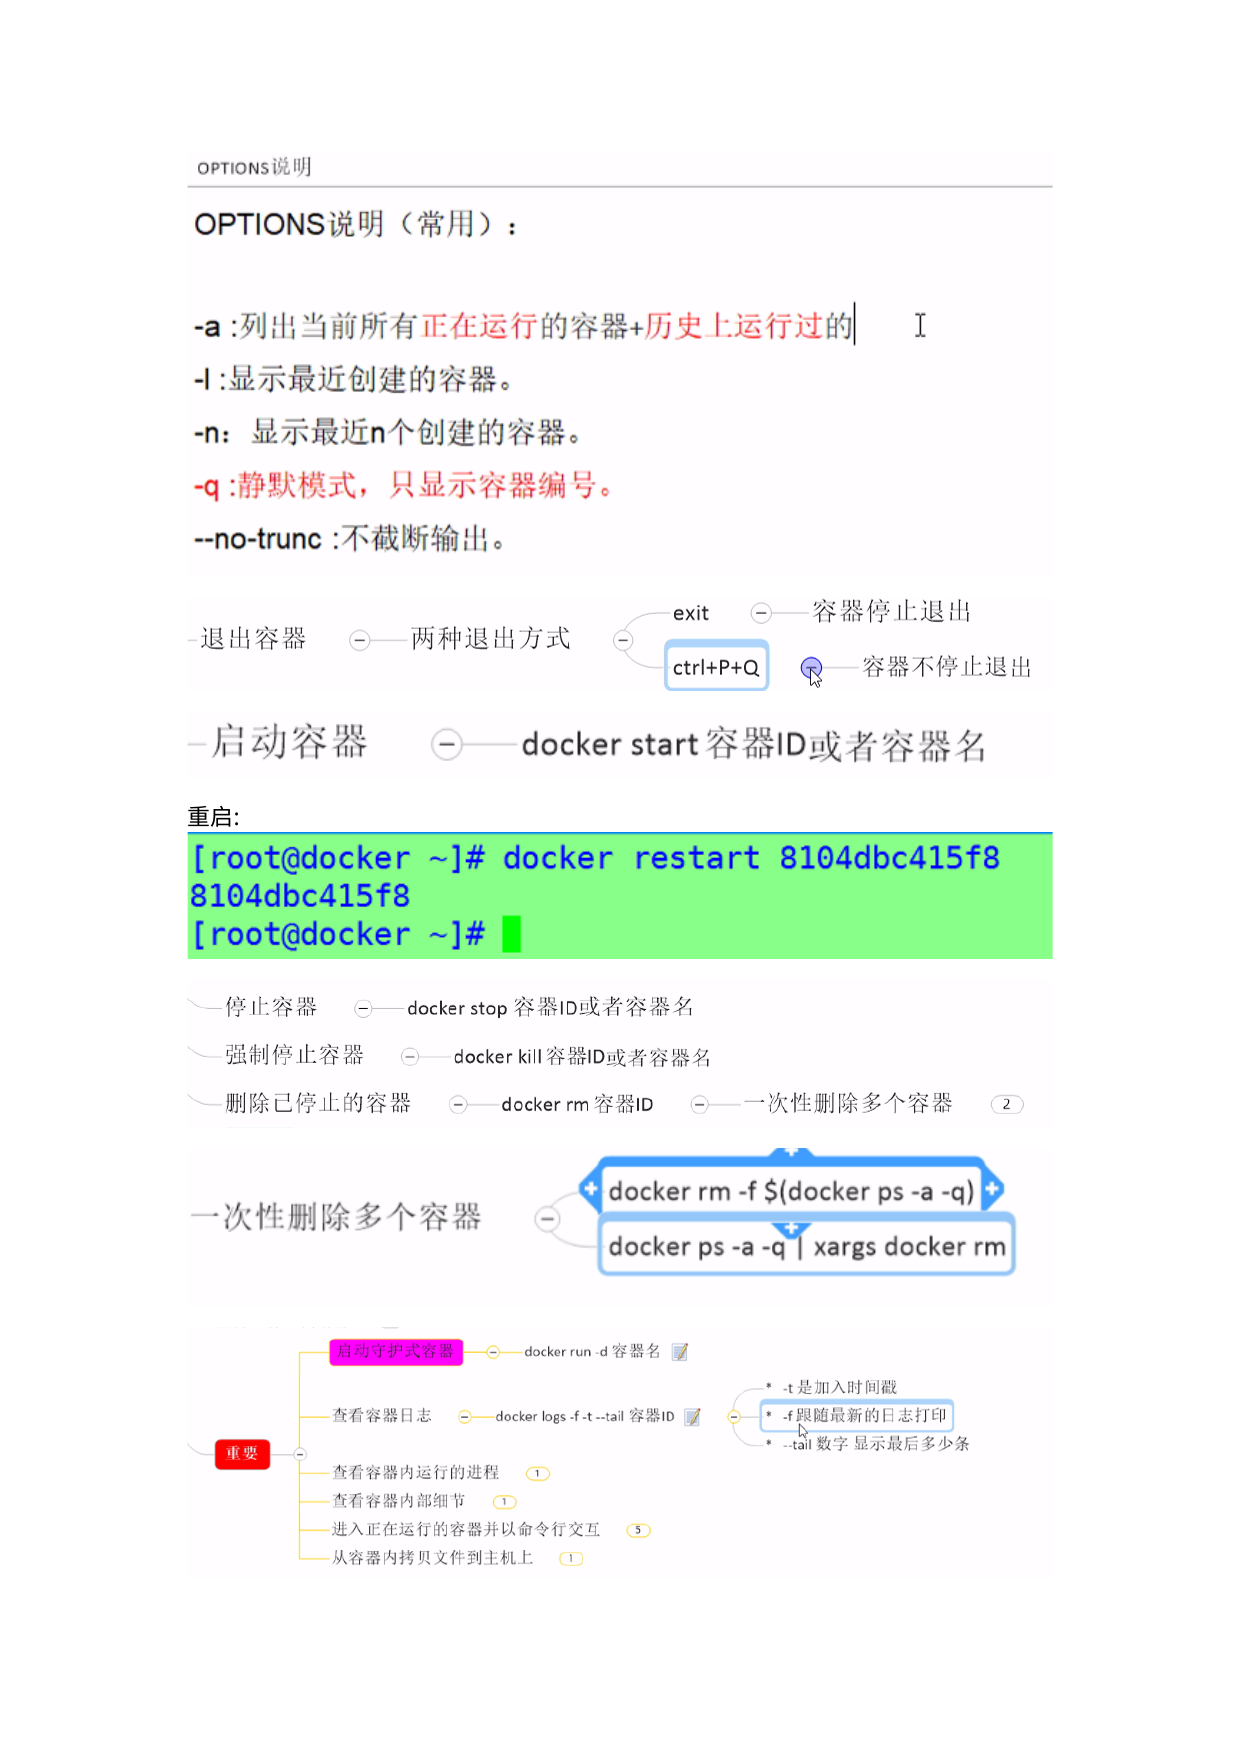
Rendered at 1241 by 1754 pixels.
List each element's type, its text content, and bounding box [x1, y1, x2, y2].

picture [187, 979, 1053, 1128]
picture [187, 597, 1053, 691]
picture [187, 832, 1053, 959]
picture [187, 1327, 1053, 1579]
picture [187, 1148, 1053, 1307]
text 重启: [187, 799, 1053, 832]
picture [187, 150, 1053, 577]
picture [187, 711, 1053, 779]
